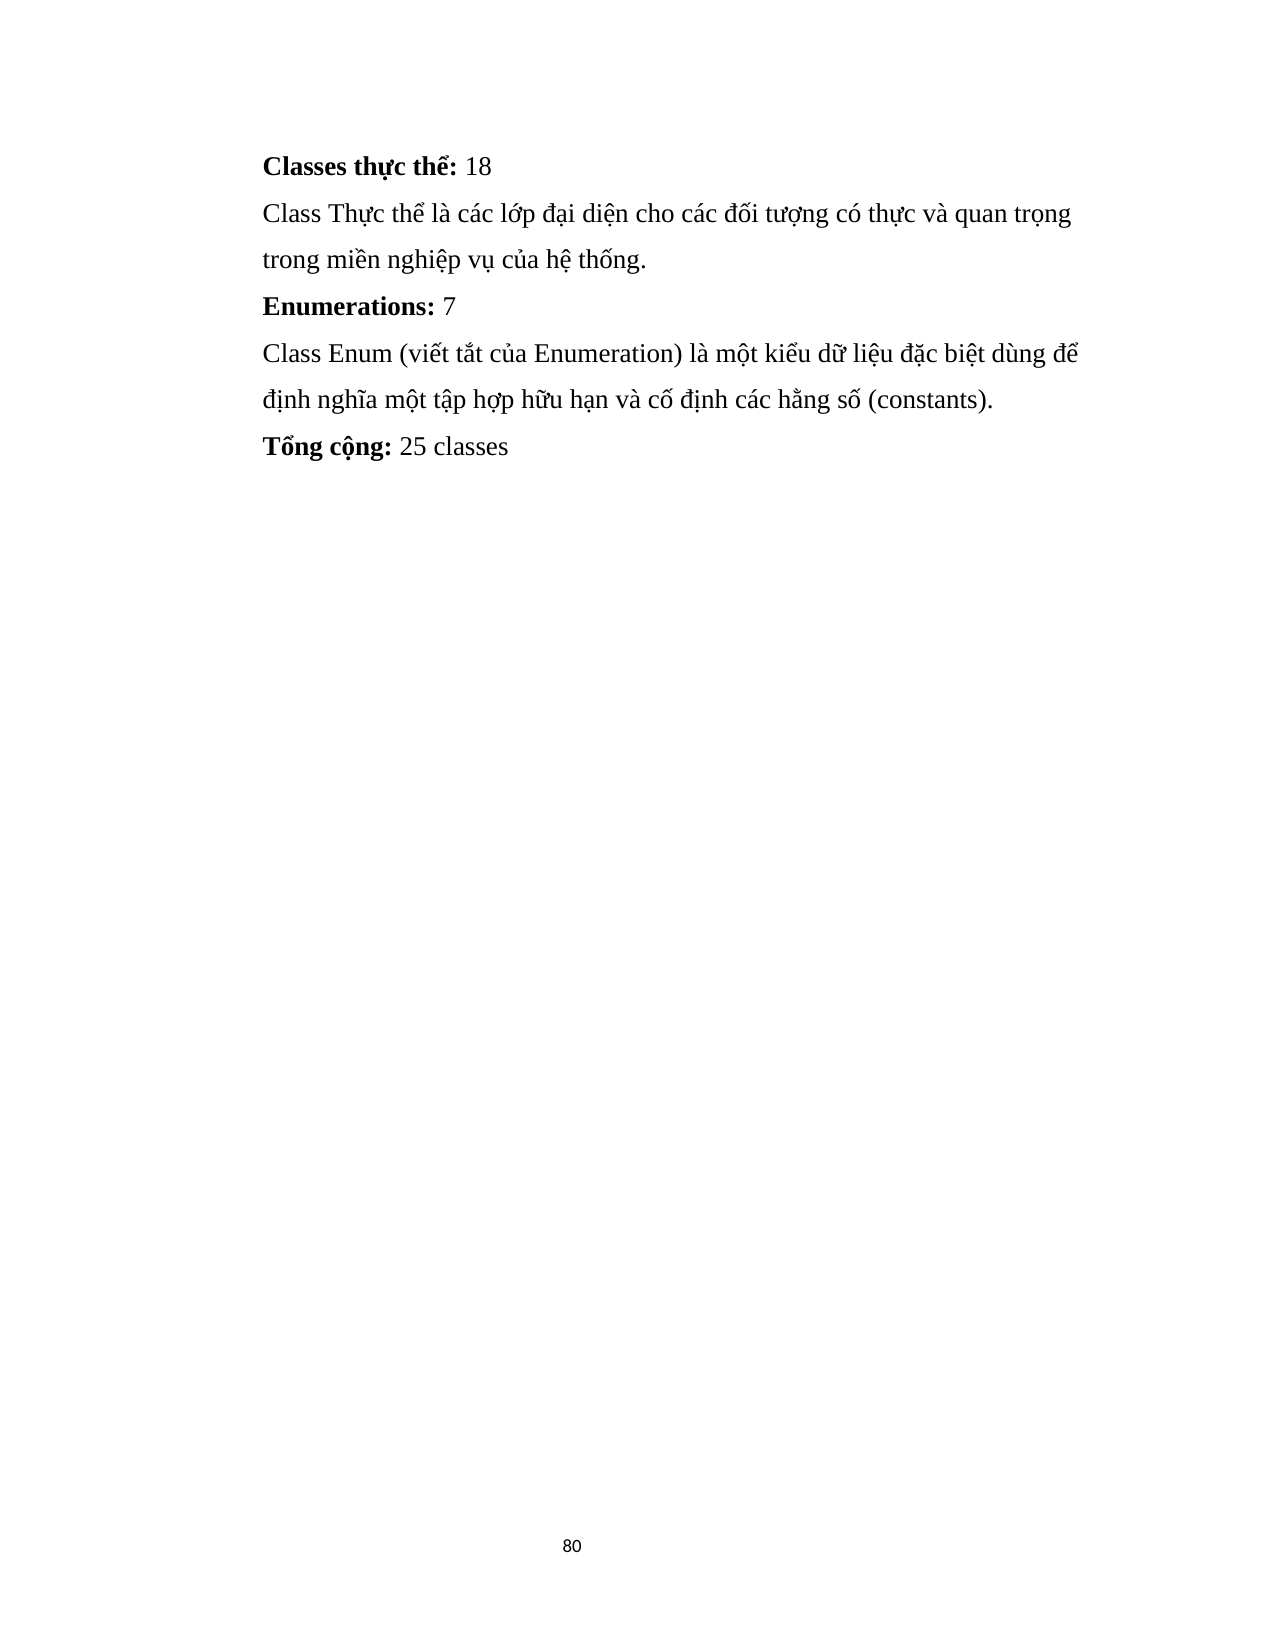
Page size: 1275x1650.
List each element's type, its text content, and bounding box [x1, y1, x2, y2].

list Class Enum (viết tắt của Enumeration) là một kiểu dữ liệu đặc biệt dùng để định nghĩa một tập hợp hữu hạn và cố định các hằng số (constants). [262, 337, 1125, 414]
list Tổng cộng: 25 classes [262, 430, 1125, 461]
list Class Thực thể là các lớp đại diện cho các đối tượng có thực và quan trọng trong miền nghiệp vụ của hệ thống. [262, 197, 1125, 274]
list Enumerations: 7 [262, 290, 1125, 321]
list Classes thực thể: 18 [262, 150, 1125, 181]
